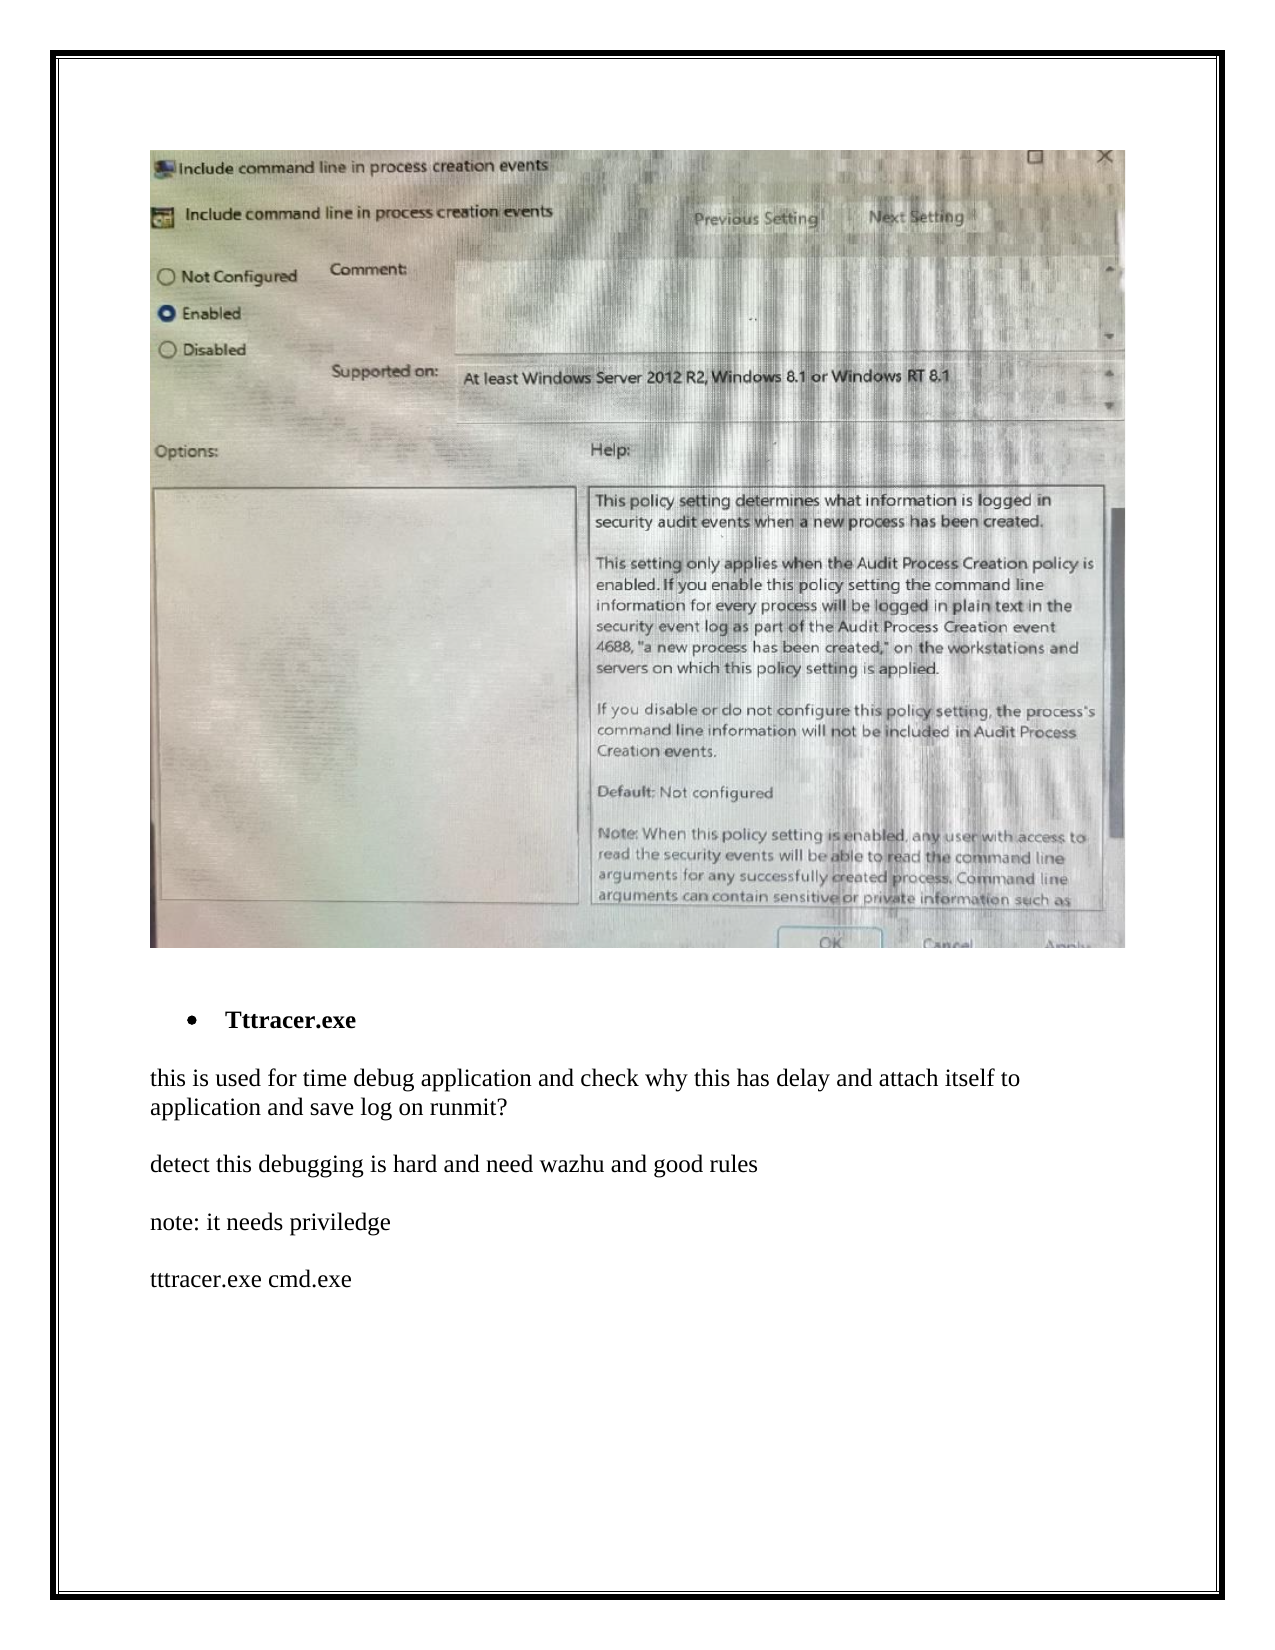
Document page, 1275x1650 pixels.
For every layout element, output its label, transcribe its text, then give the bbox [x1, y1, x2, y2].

text tttracer.exe cmd.exe [150, 1264, 1125, 1293]
text this is used for time debug application and check why this has delay and attach itself to application and save log on runmit? [150, 1063, 1125, 1121]
text note: it needs priviledge [150, 1207, 1125, 1236]
text detect this debugging is hard and need wazhu and good rules [150, 1149, 1125, 1178]
list Tttracer.exe [187, 1006, 1125, 1034]
picture [150, 150, 1125, 948]
